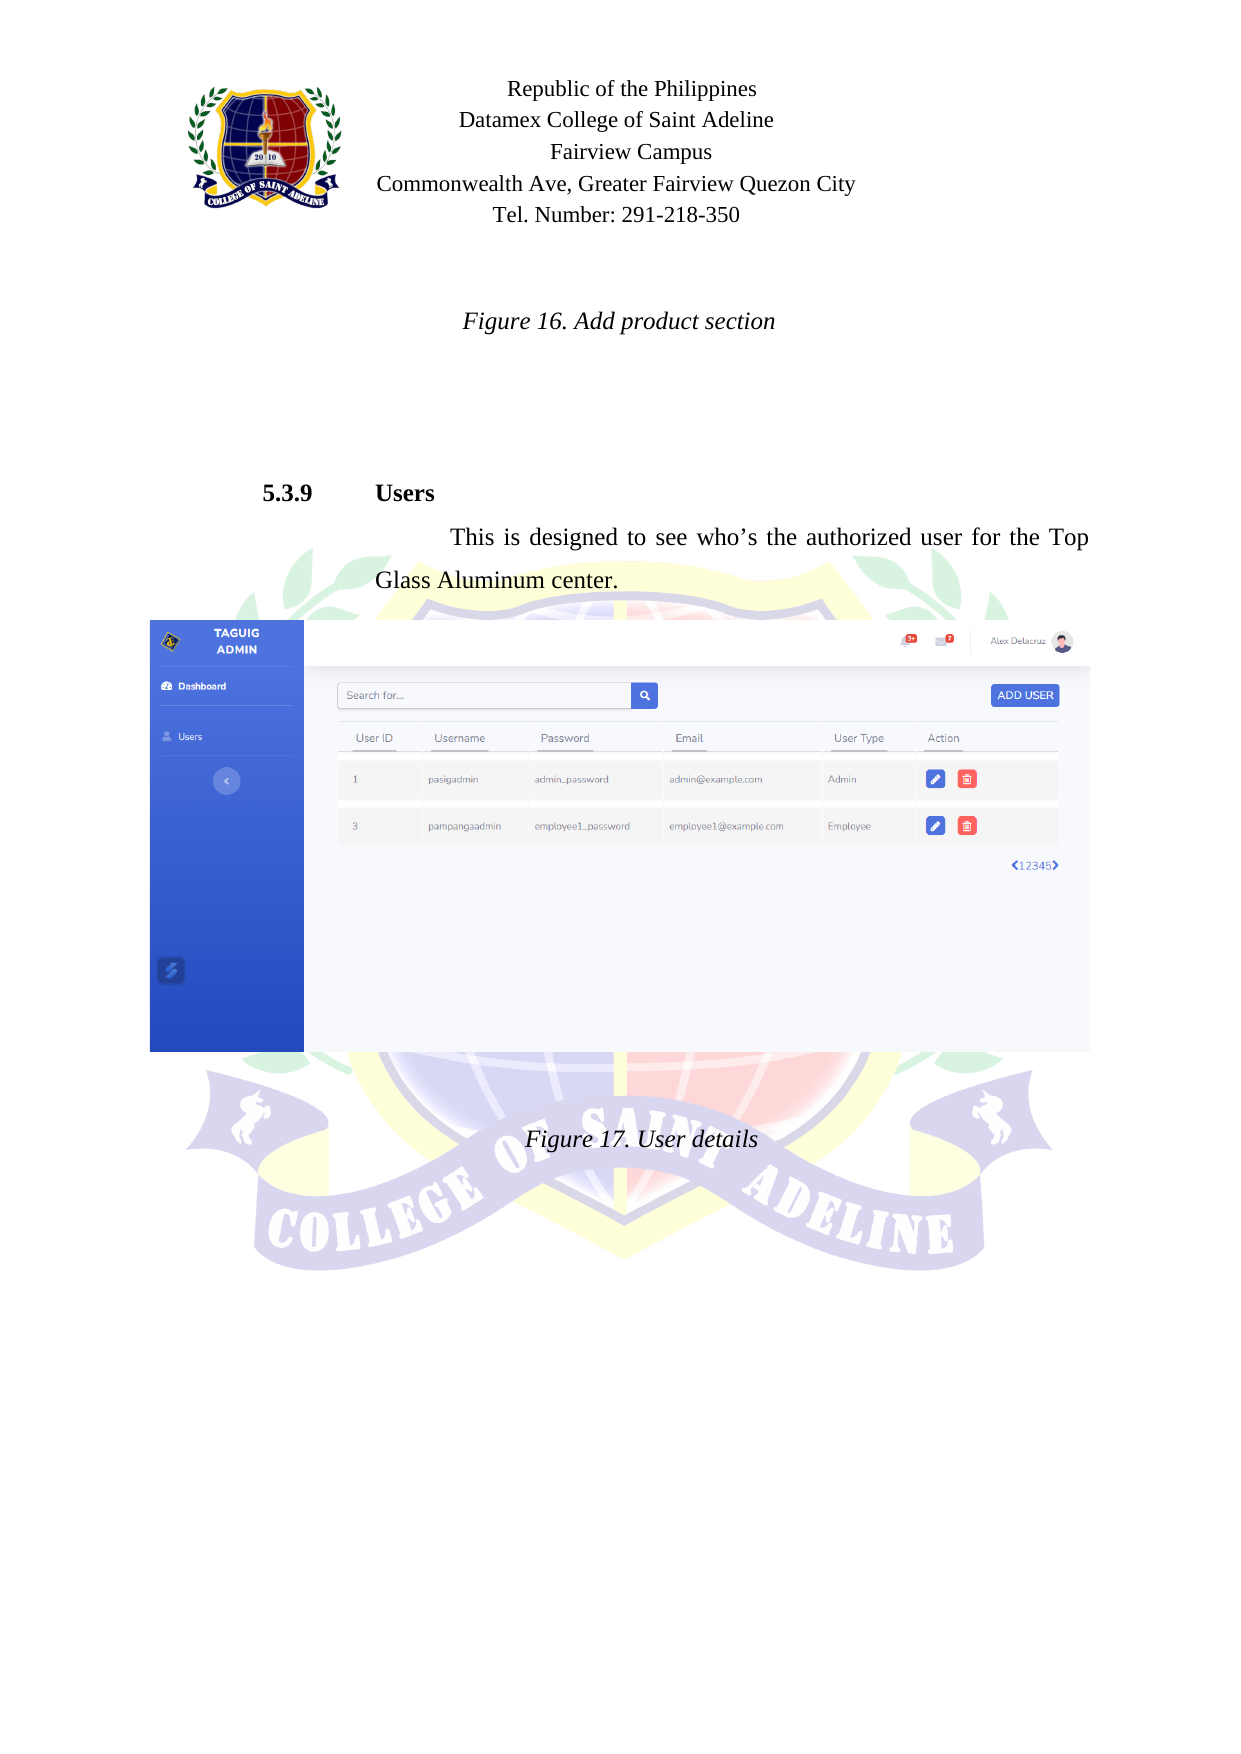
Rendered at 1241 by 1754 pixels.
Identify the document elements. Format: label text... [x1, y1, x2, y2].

text This is designed to see who’s the authorized user for the Top Glass Aluminum center. [375, 522, 1090, 593]
list Users [262, 478, 1090, 507]
picture [149, 620, 1091, 1052]
text Figure 16. Add product section [150, 306, 1090, 335]
text Figure 17. User details [525, 1124, 1090, 1153]
picture [186, 77, 343, 218]
